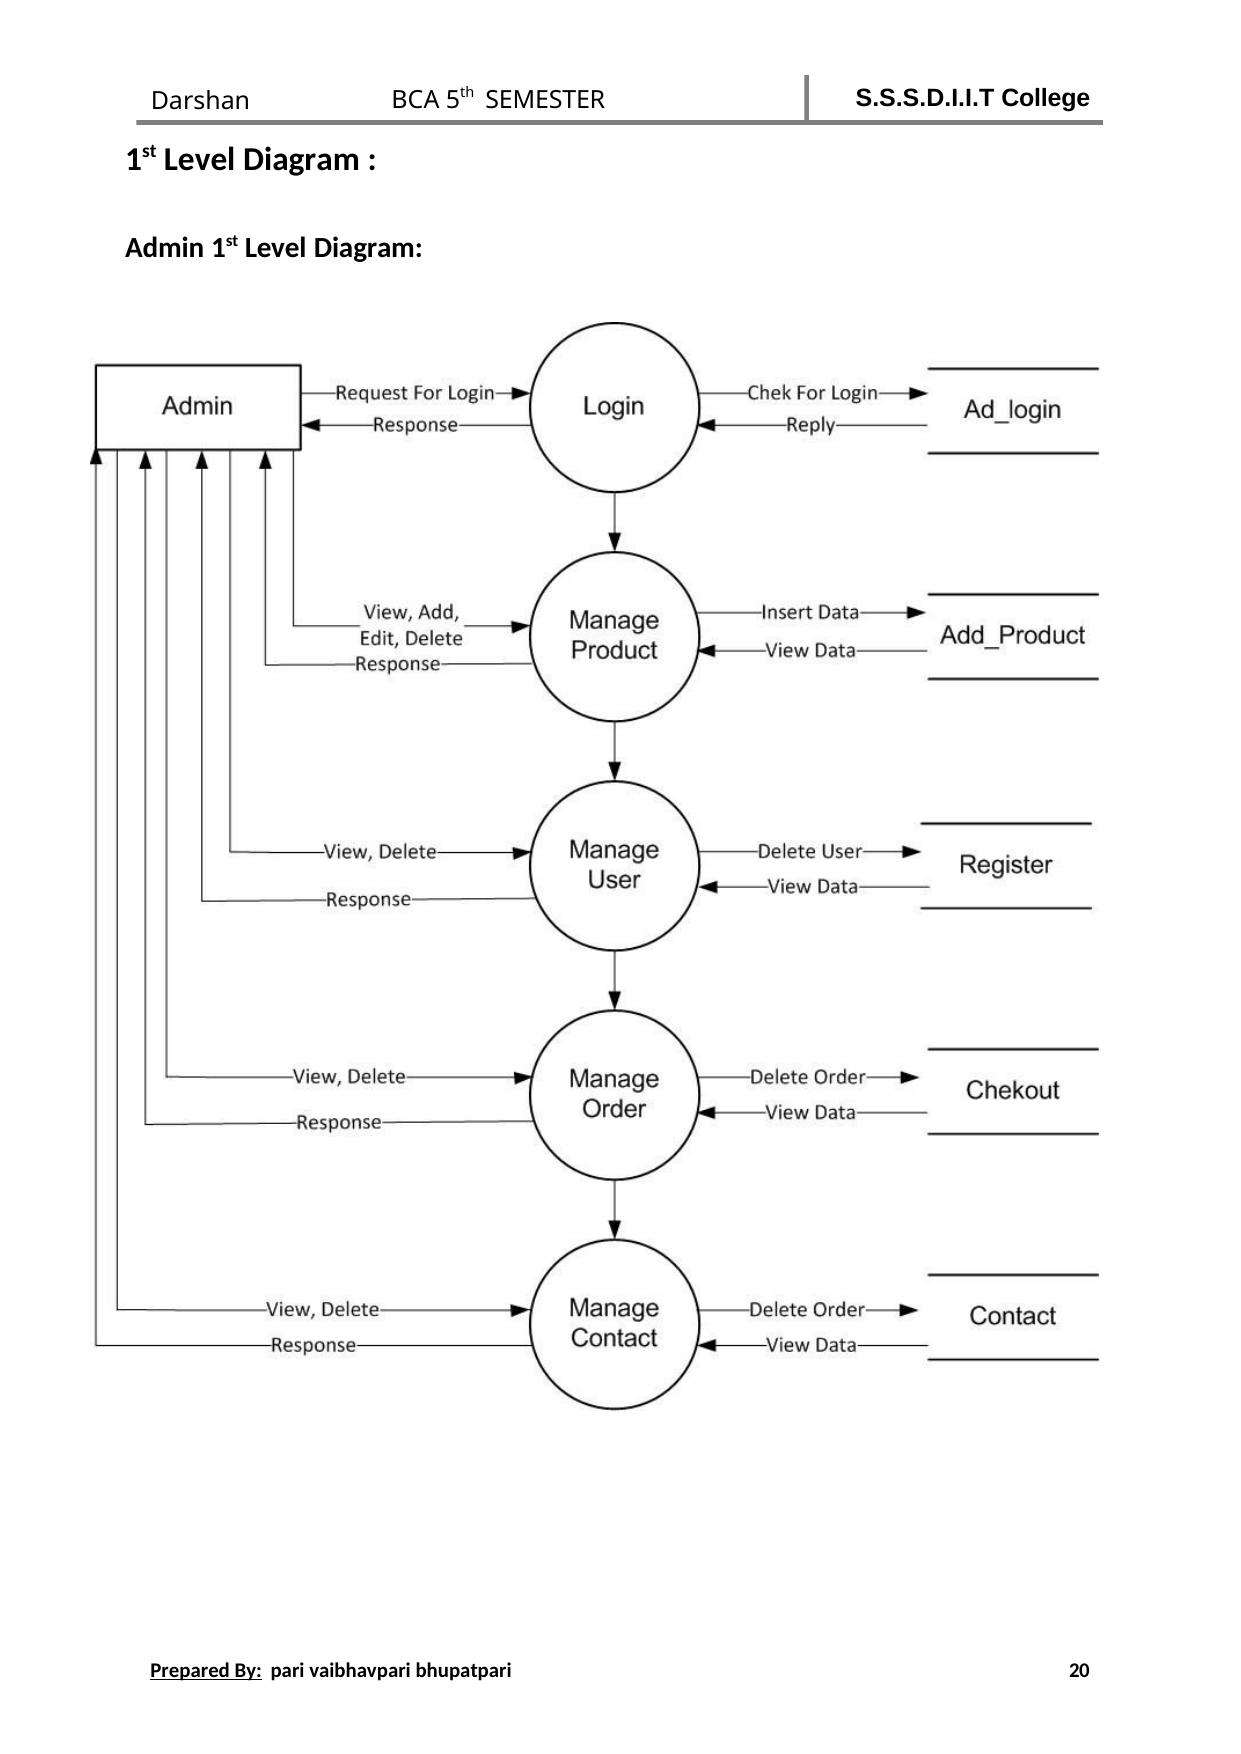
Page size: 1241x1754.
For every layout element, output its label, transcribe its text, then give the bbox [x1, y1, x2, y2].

text Admin 1st Level Diagram: [125, 229, 1203, 265]
text 1st Level Diagram : [125, 138, 1203, 179]
picture [90, 322, 1100, 1411]
